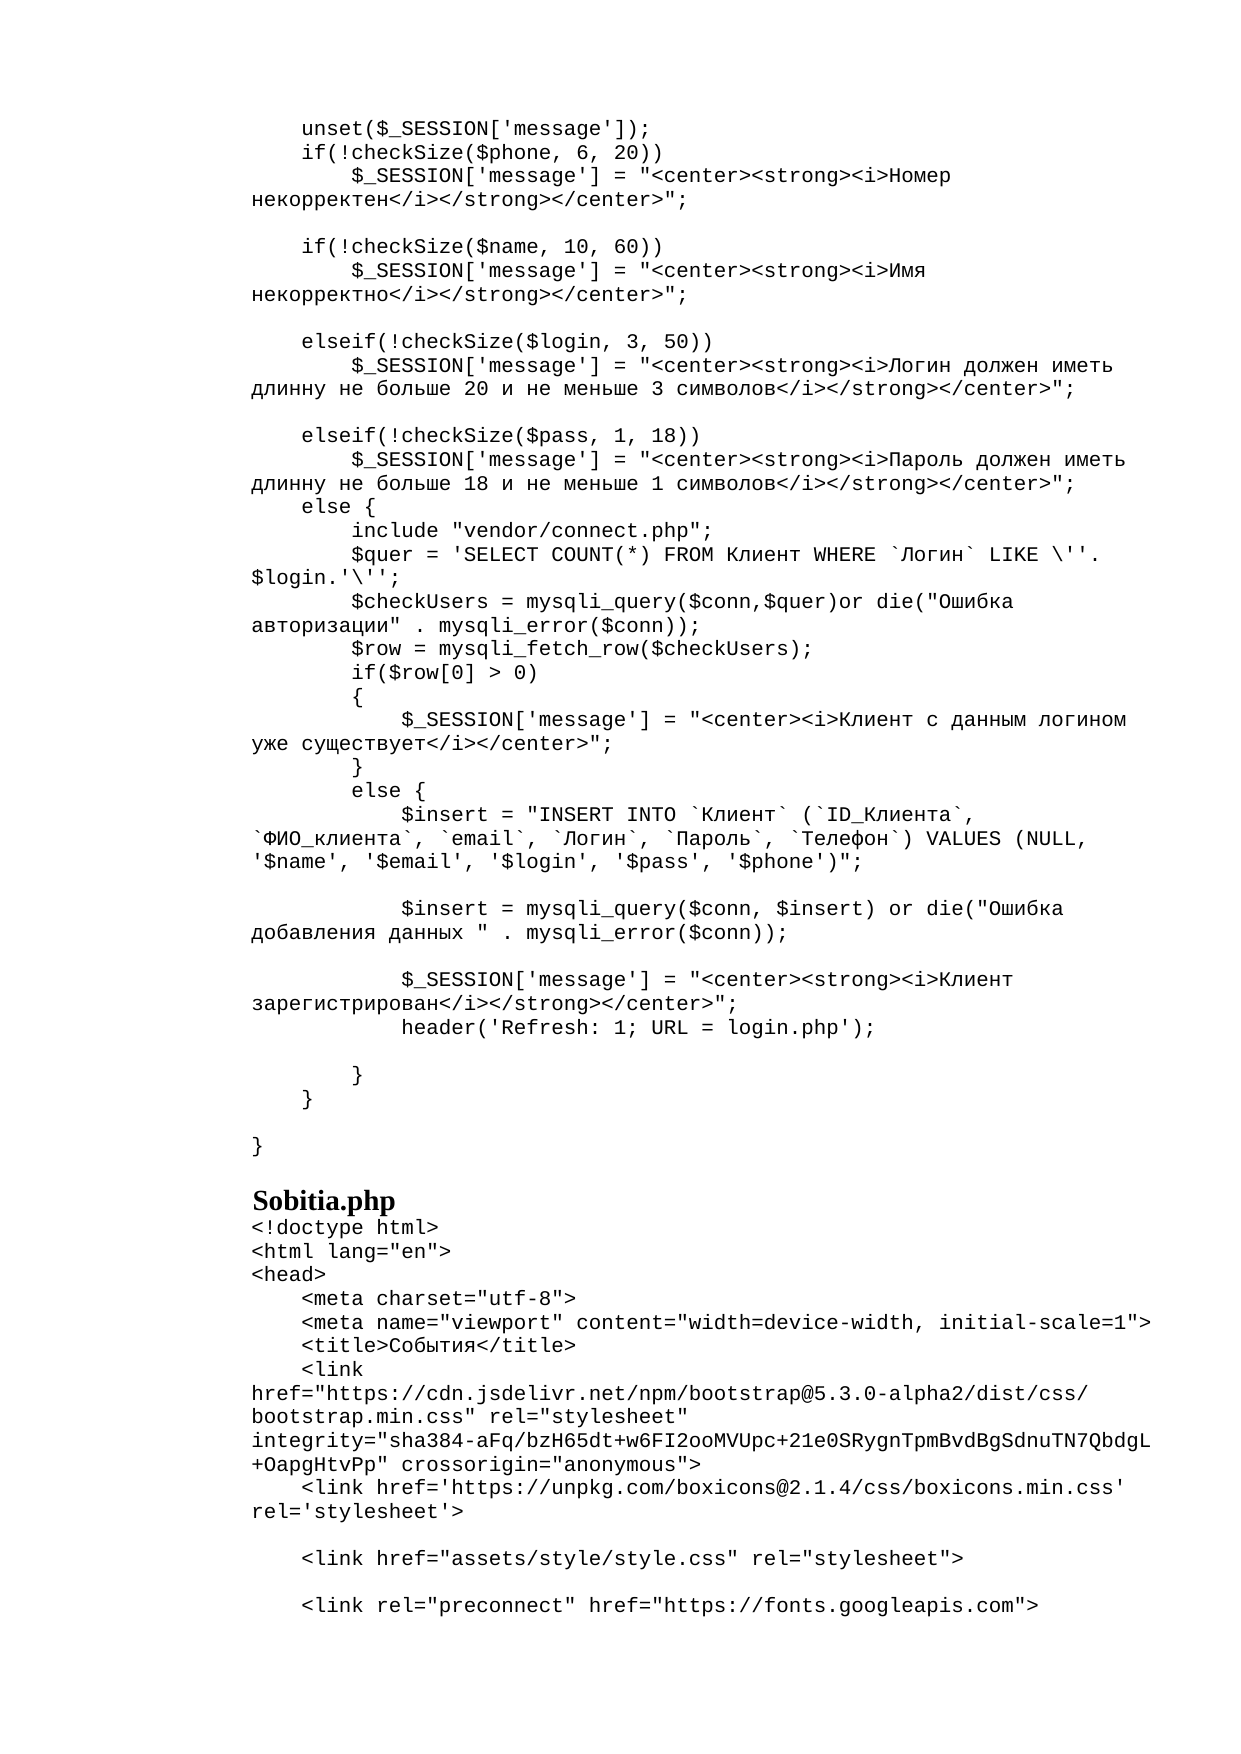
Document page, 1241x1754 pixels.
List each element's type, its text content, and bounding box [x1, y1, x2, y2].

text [251, 118, 1152, 1158]
list Sobitia.php [252, 1183, 1152, 1217]
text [251, 1217, 1152, 1619]
